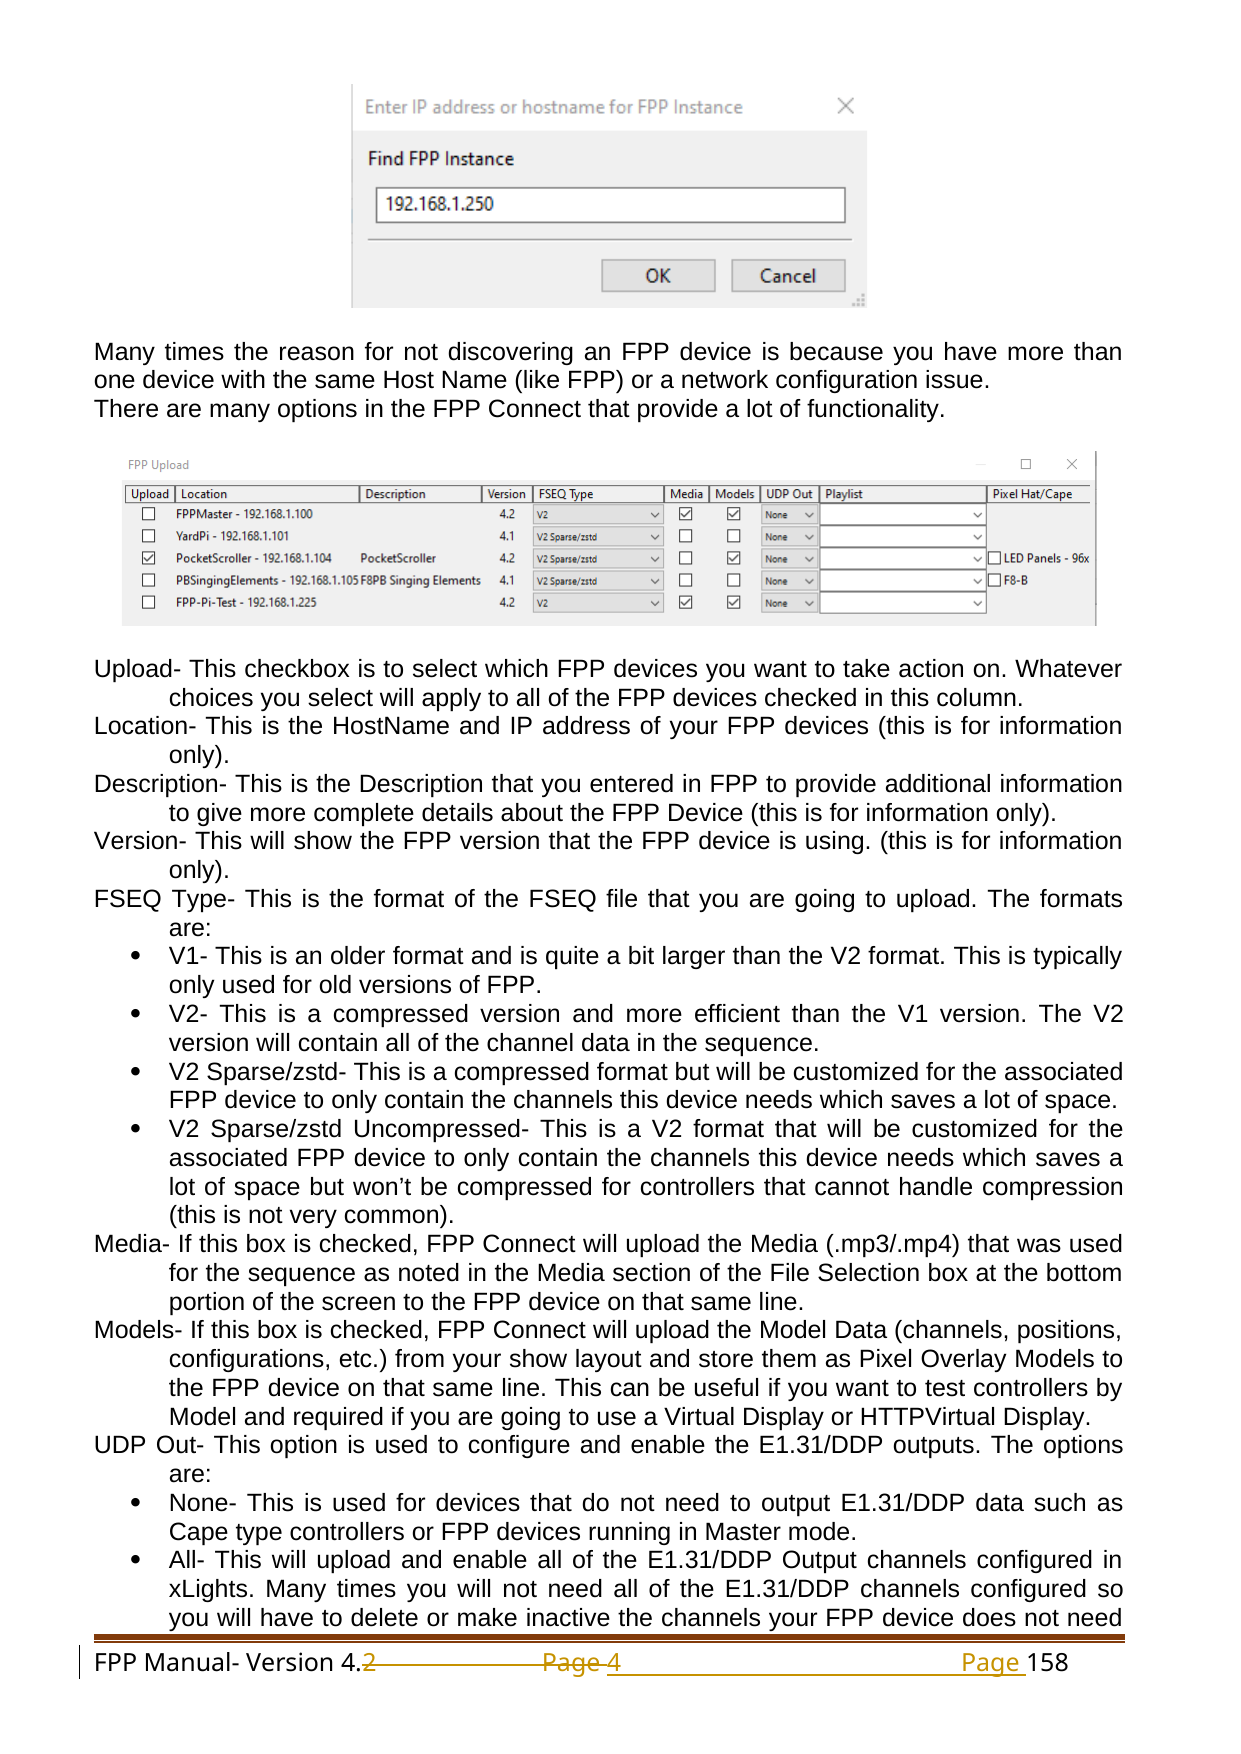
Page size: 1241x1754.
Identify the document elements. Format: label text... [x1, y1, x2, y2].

list V2- This is a compressed version and more efficient than the V1 version. The V2 version will contain all of the channel data in the sequence. [131, 999, 1125, 1056]
list None- This is used for devices that do not need to output E1.31/DDP data such as Cape type controllers or FPP devices running in Master mode. [131, 1488, 1125, 1546]
picture [121, 451, 1097, 626]
text UDP Out- This option is used to configure and enable the E1.31/DDP outputs. The options are: [94, 1430, 1125, 1488]
text Many times the reason for not discovering an FPP device is because you have more than one device with the same Host Name (like FPP) or a network configuration issue. [94, 337, 1125, 394]
text Description- This is the Description that you entered in FPP to provide additional information to give more complete details about the FPP Device (this is for information only). [94, 769, 1125, 826]
list V2 Sparse/zstd Uncompressed- This is a V2 format that will be customized for the associated FPP device to only contain the channels this device needs which saves a lot of space but won’t be compressed for controllers that cannot handle compression (this is not very common). [131, 1114, 1125, 1229]
list V1- This is an older format and is quite a bit larger than the V2 format. This is typically only used for old versions of FPP. [131, 941, 1125, 999]
list V2 Sparse/zstd- This is a compressed format but will be customized for the associated FPP device to only contain the channels this device needs which saves a lot of space. [131, 1056, 1125, 1114]
text Location- This is the HostName and IP address of your FPP devices (this is for information only). [94, 711, 1125, 769]
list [131, 1546, 1125, 1632]
text FSEQ Type- This is the format of the FSEQ file that you are going to upload. The formats are: [94, 884, 1125, 941]
text There are many options in the FPP Connect that provide a lot of functionality. [94, 394, 1125, 423]
text Upload- This checkbox is to select which FPP devices you want to take action on. Whatever choices you select will apply to all of the FPP devices checked in this column. [94, 654, 1125, 711]
picture [351, 84, 868, 308]
text Models- If this box is checked, FPP Connect will upload the Model Data (channels, positions, configurations, etc.) from your show layout and store them as Pixel Overlay Models to the FPP device on that same line. This can be useful if you want to test controllers by Model and required if you are going to use a Virtual Display or HTTPVirtual Display. [94, 1315, 1125, 1430]
text Media- If this box is checked, FPP Connect will upload the Media (.mp3/.mp4) that was used for the sequence as noted in the Media section of the File Selection box at the bottom portion of the screen to the FPP device on that same line. [94, 1229, 1125, 1315]
text Version- This will show the FPP version that the FPP device is using. (this is for information only). [94, 826, 1125, 884]
